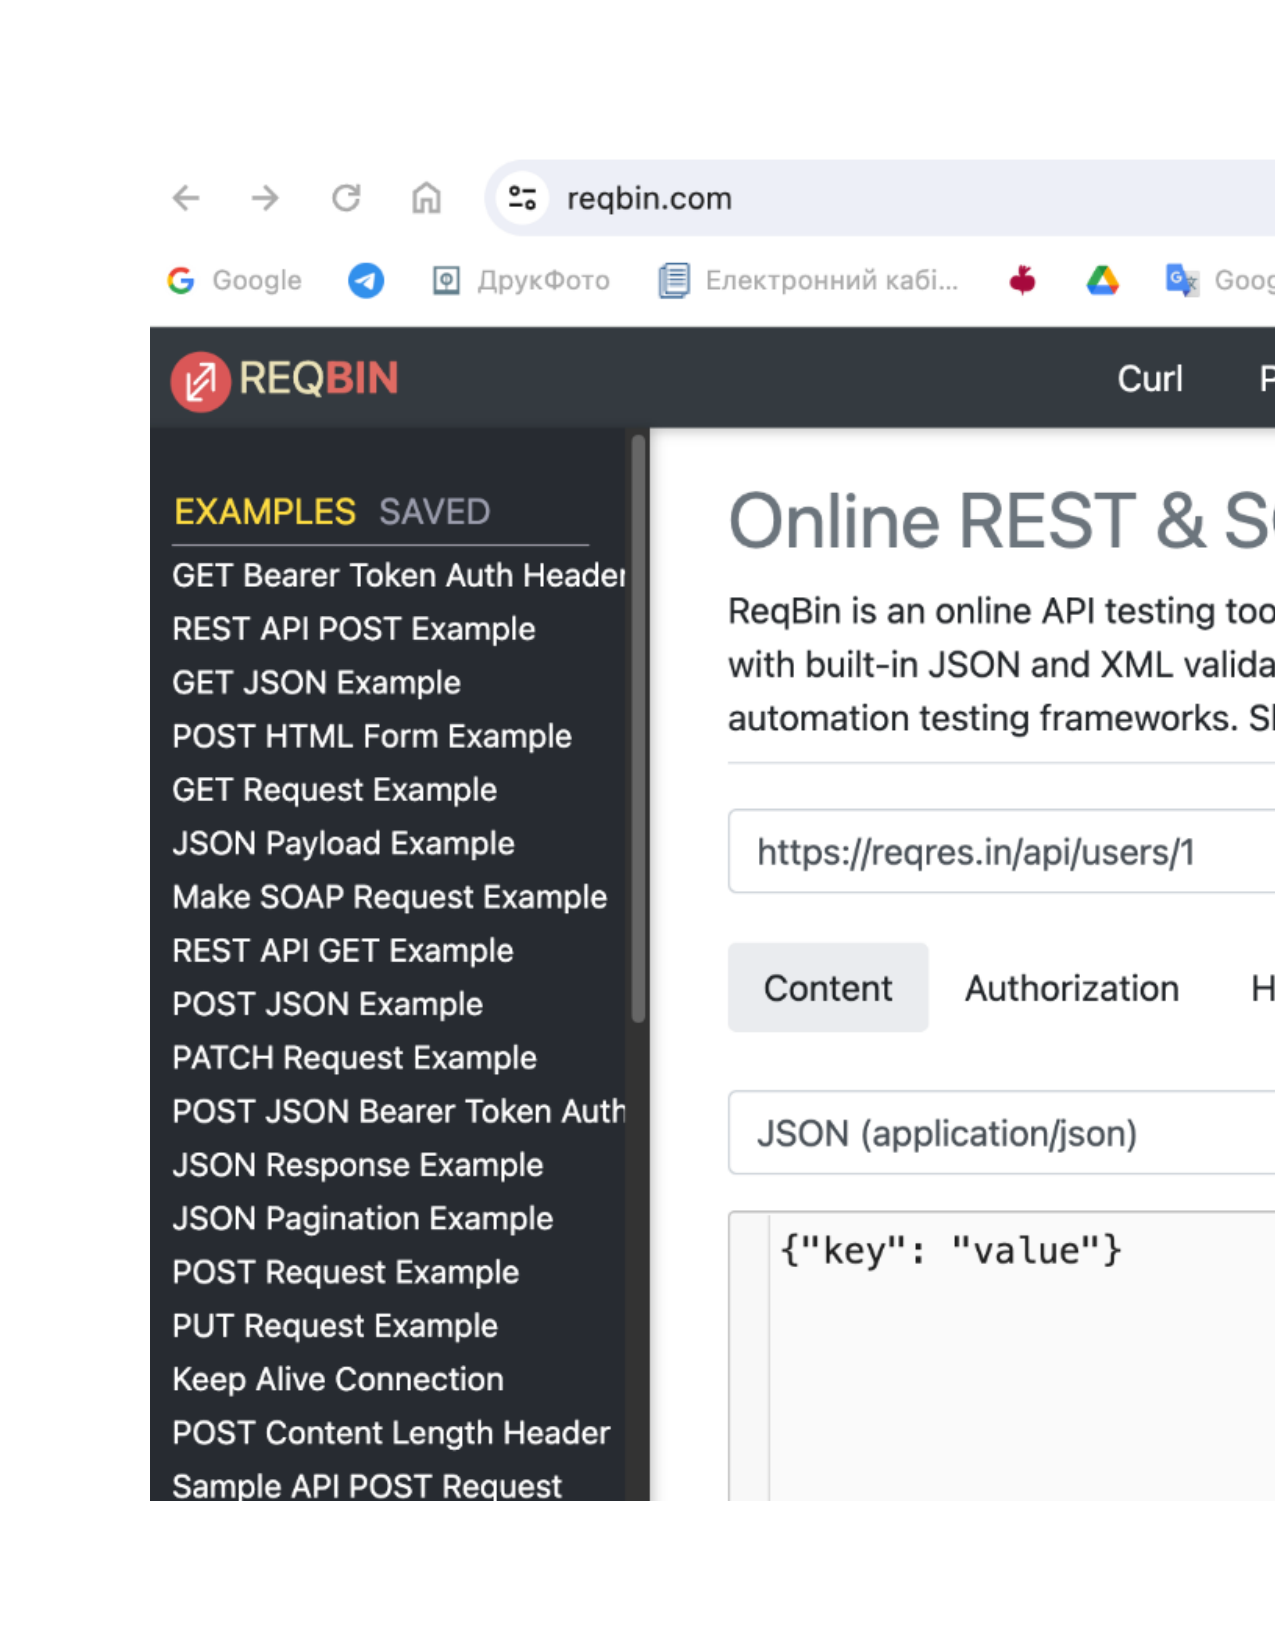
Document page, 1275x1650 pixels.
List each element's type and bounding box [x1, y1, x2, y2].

picture [150, 150, 1275, 1501]
